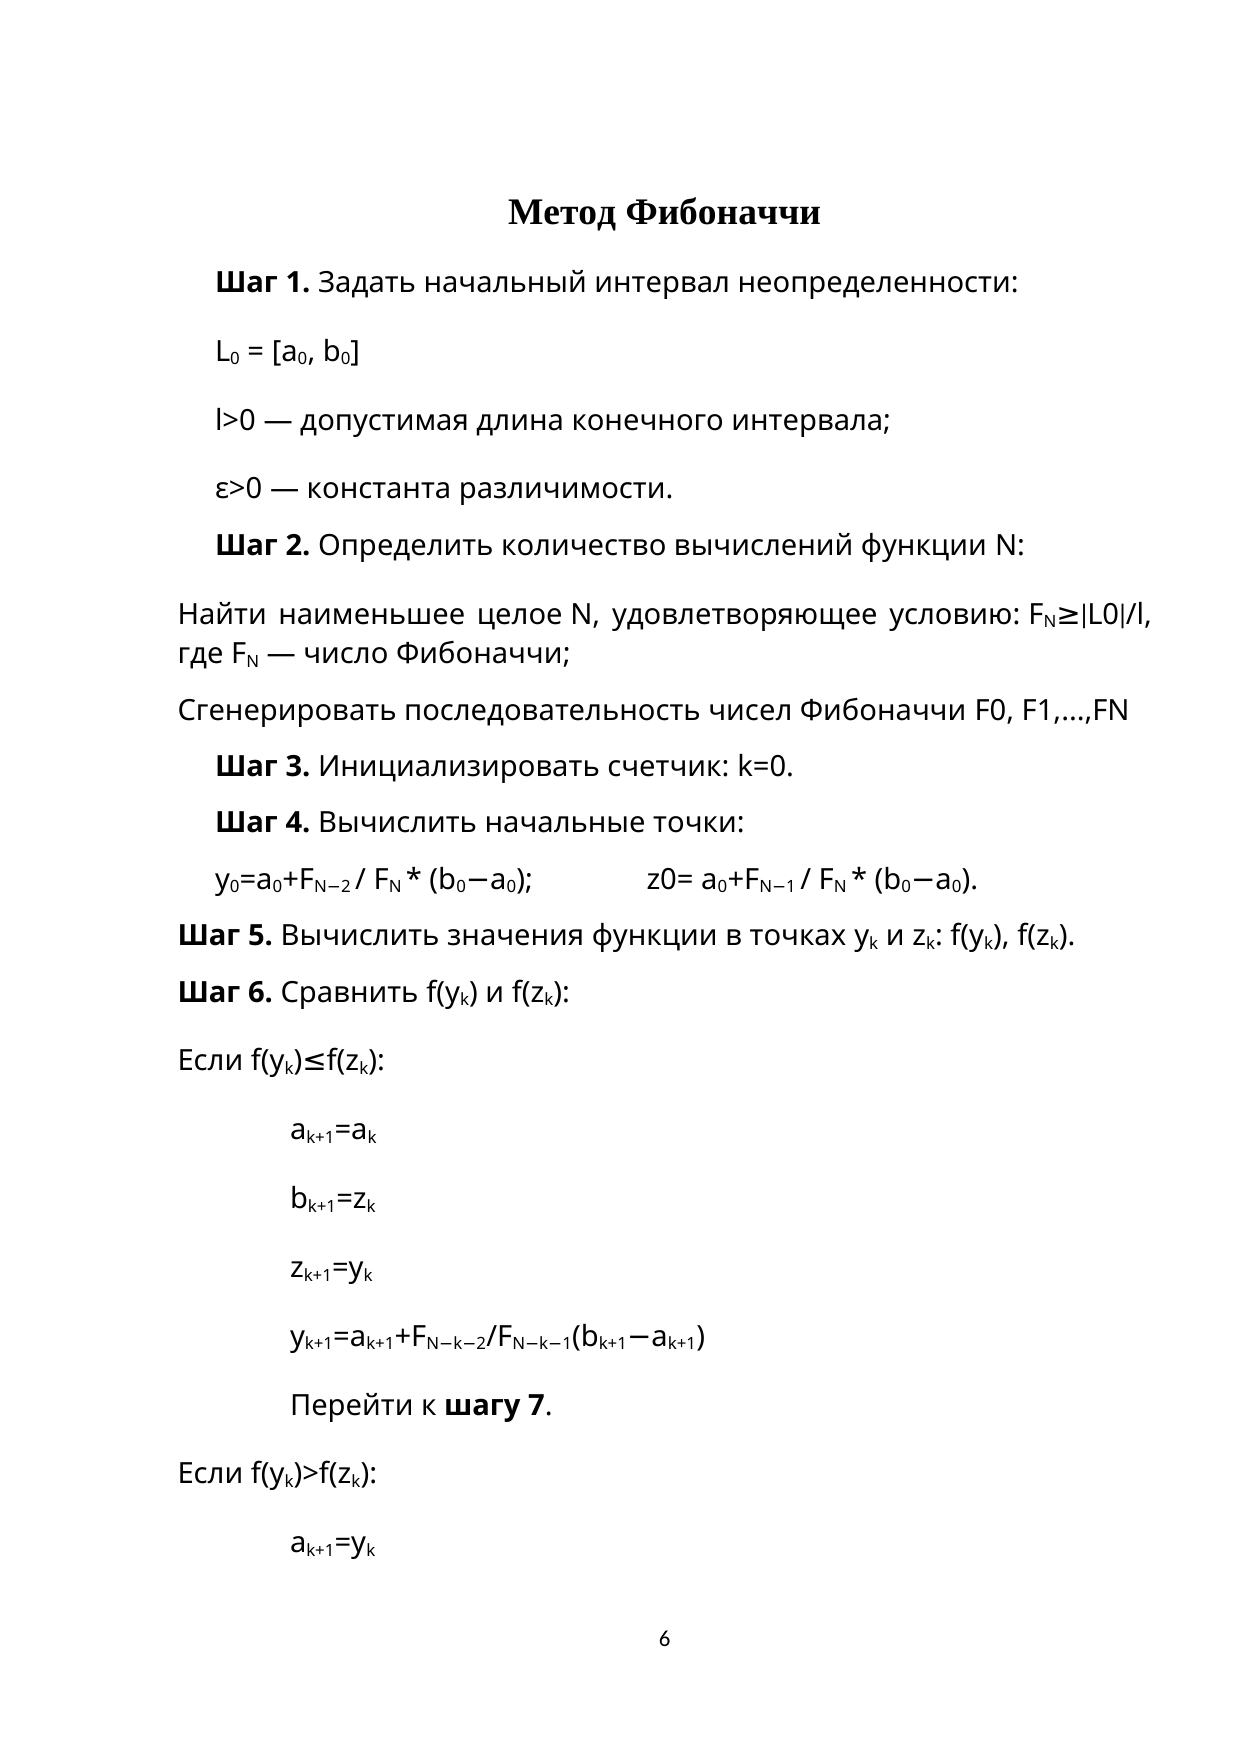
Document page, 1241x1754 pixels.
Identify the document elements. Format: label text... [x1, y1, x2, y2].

text Шаг 1. Задать начальный интервал неопределенности: [215, 261, 1152, 301]
text ak+1=ak [290, 1108, 1152, 1148]
text Если f(yk)≤f(zk): [177, 1040, 1152, 1079]
text Шаг 3. Инициализировать счетчик: k=0. [215, 745, 1152, 785]
text ak+1=yk [290, 1522, 1152, 1561]
text L0 = [a0, b0] [177, 330, 1152, 370]
text Перейти к шагу 7. [290, 1384, 1152, 1424]
text Шаг 4. Вычислить начальные точки: [215, 802, 1152, 841]
text ε>0 — константа различимости. [215, 468, 1152, 507]
subtitle Метод Фибоначчи [177, 190, 1152, 233]
text Шаг 5. Вычислить значения функции в точках yk​ и zk​: f(yk), f(zk). [177, 914, 1152, 954]
text l>0 — допустимая длина конечного интервала; [215, 399, 1152, 439]
text Сгенерировать последовательность чисел Фибоначчи F0, F1,...,FN [177, 689, 1152, 729]
text Если f(yk)>f(zk): [177, 1453, 1152, 1492]
text Шаг 2. Определить количество вычислений функции N: [215, 524, 1152, 564]
text bk+1=zk [290, 1177, 1152, 1217]
text Шаг 6. Сравнить f(yk) и f(zk): [177, 971, 1152, 1011]
text y0=a0+FN−2 / FN * (b0−a0); z0= a0+FN−1 / FN * (b0−a0). [215, 858, 1152, 898]
text Найти наименьшее целое N, удовлетворяющее условию: FN≥∣L0∣/l​, где FN​ — число Фибоначчи; [177, 593, 1152, 672]
text zk+1=yk [290, 1246, 1152, 1286]
text yk+1=ak+1+FN−k−2/FN−k−1(bk+1−ak+1) [290, 1315, 1152, 1355]
